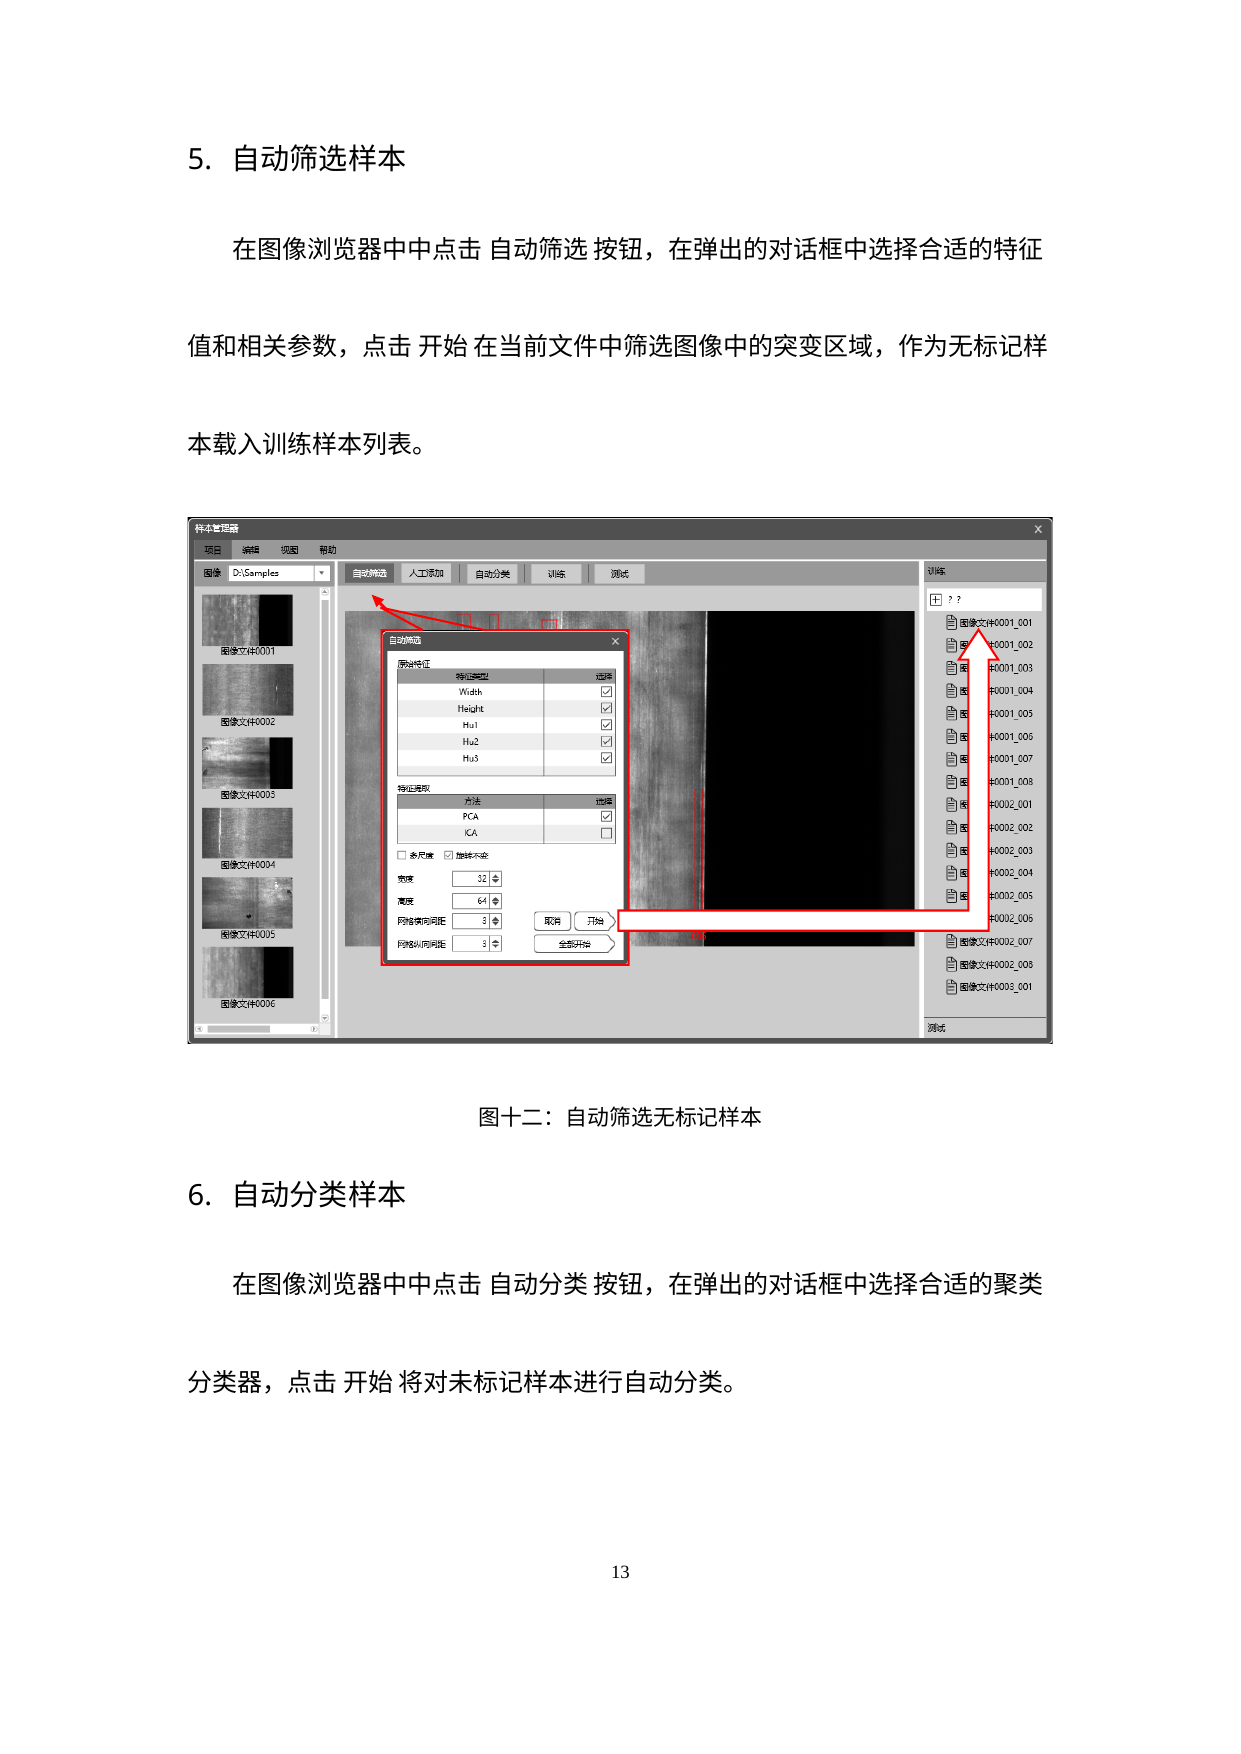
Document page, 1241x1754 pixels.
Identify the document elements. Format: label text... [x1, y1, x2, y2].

list 在图像浏览器中中点击 自动分类 按钮，在弹出的对话框中选择合适的聚类分类器，点击 开始 将对未标记样本进行自动分类。 [187, 1250, 1053, 1413]
picture [187, 517, 1053, 1044]
list 在图像浏览器中中点击 自动筛选 按钮，在弹出的对话框中选择合适的特征值和相关参数，点击 开始 在当前文件中筛选图像中的突变区域，作为无标记样本载入训练样本列表。 [187, 215, 1053, 475]
subtitle 自动筛选样本 [187, 125, 1053, 190]
subtitle 自动分类样本 [187, 1160, 1053, 1225]
text 图十二：自动筛选无标记样本 [187, 1099, 1053, 1132]
